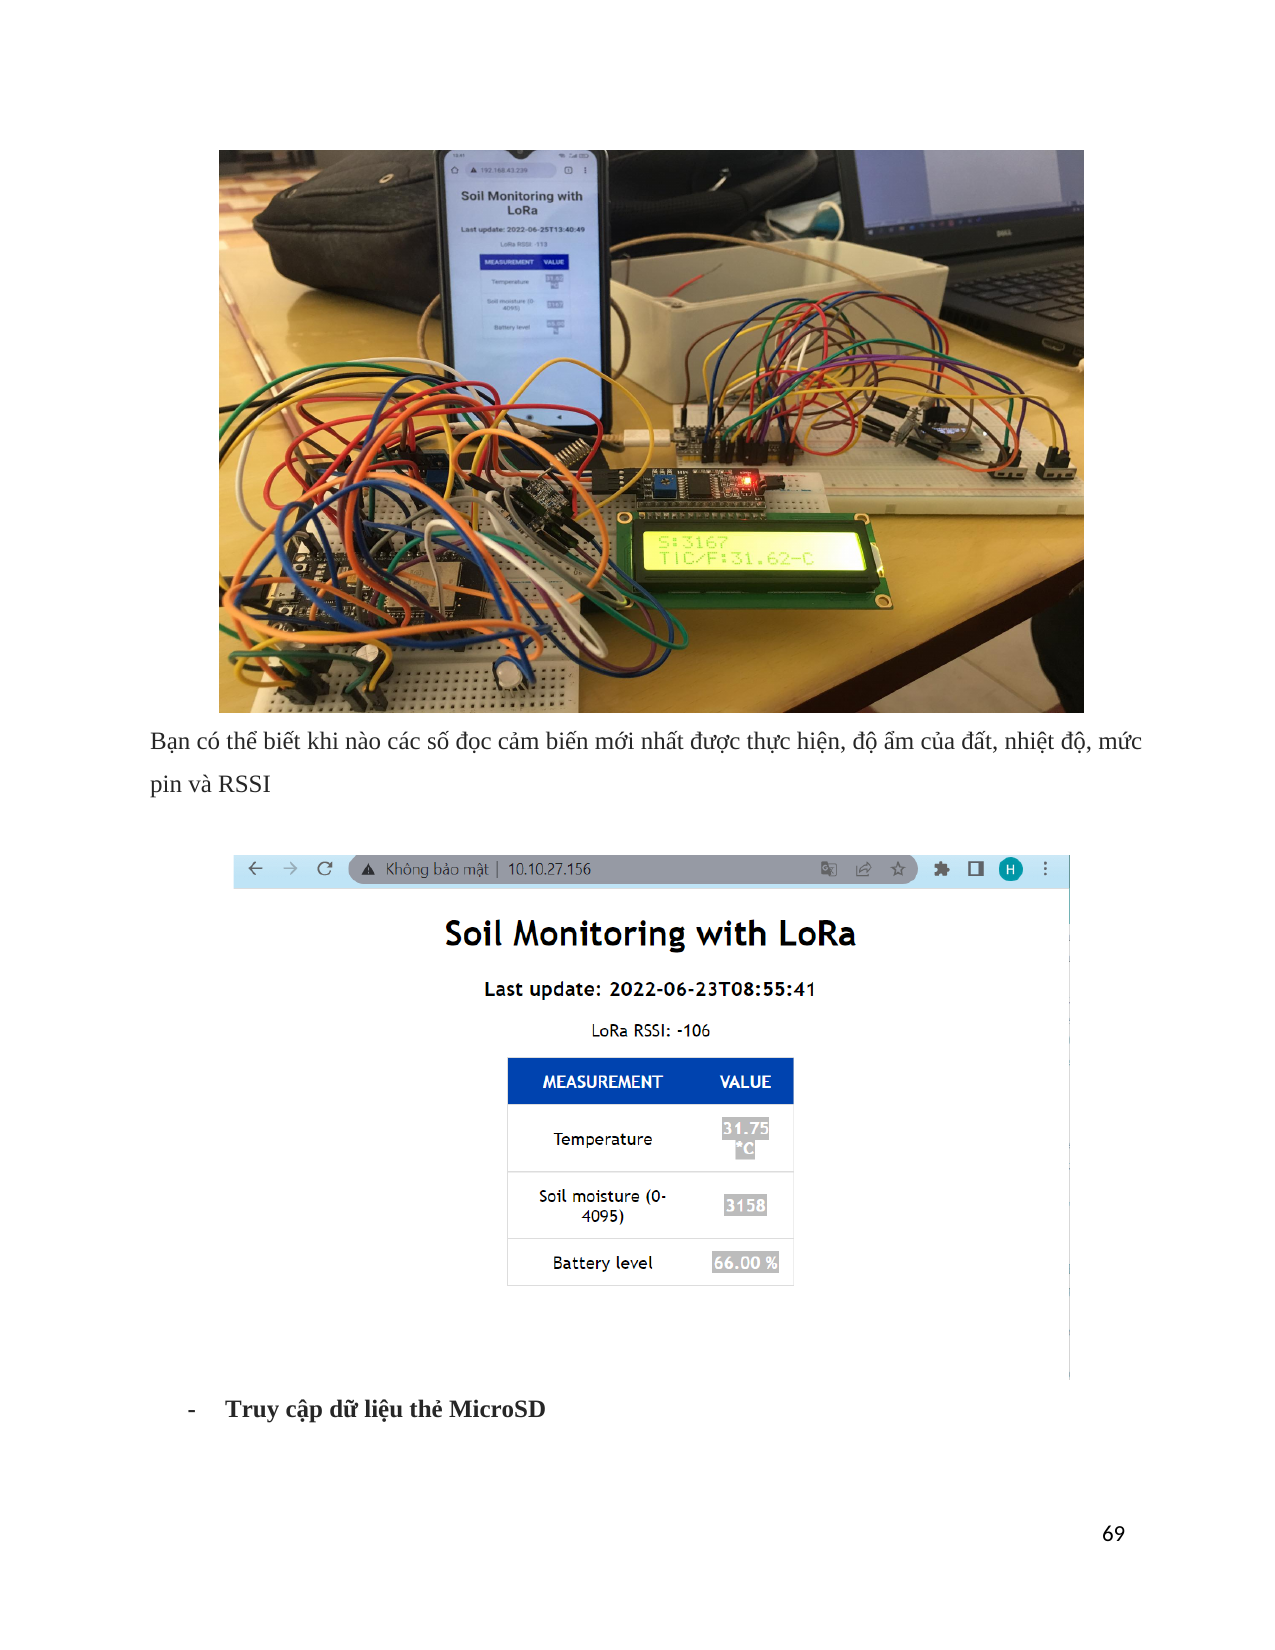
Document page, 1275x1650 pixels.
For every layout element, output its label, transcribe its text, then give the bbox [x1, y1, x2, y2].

list Truy cập dữ liệu thẻ MicroSD [187, 1394, 1153, 1422]
picture [219, 150, 1084, 713]
picture [233, 855, 1070, 1380]
text Bạn có thể biết khi nào các số đọc cảm biến mới nhất được thực hiện, độ ẩm của đất, nhiệt độ, mức pin và RSSI [150, 726, 1153, 798]
